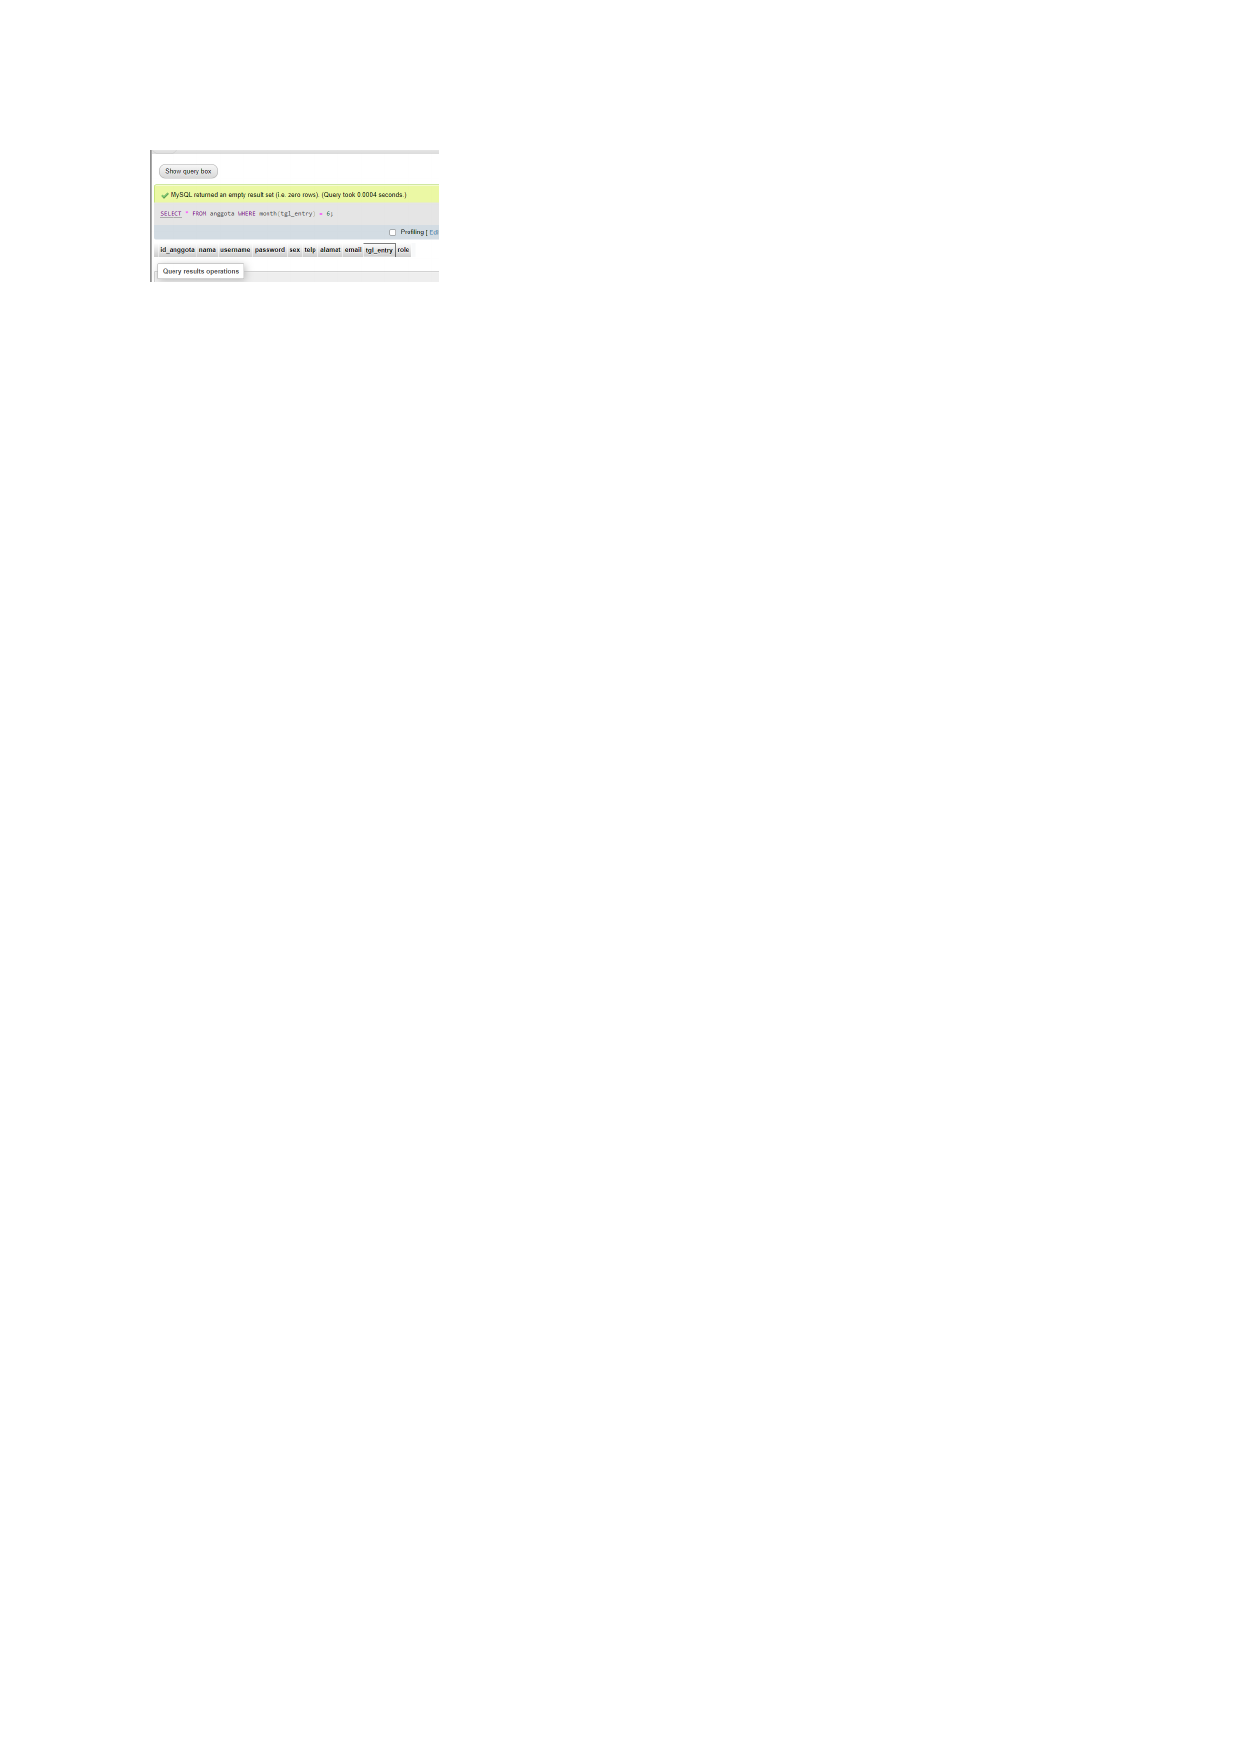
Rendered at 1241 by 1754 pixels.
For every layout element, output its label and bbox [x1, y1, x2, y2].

picture [150, 150, 439, 282]
